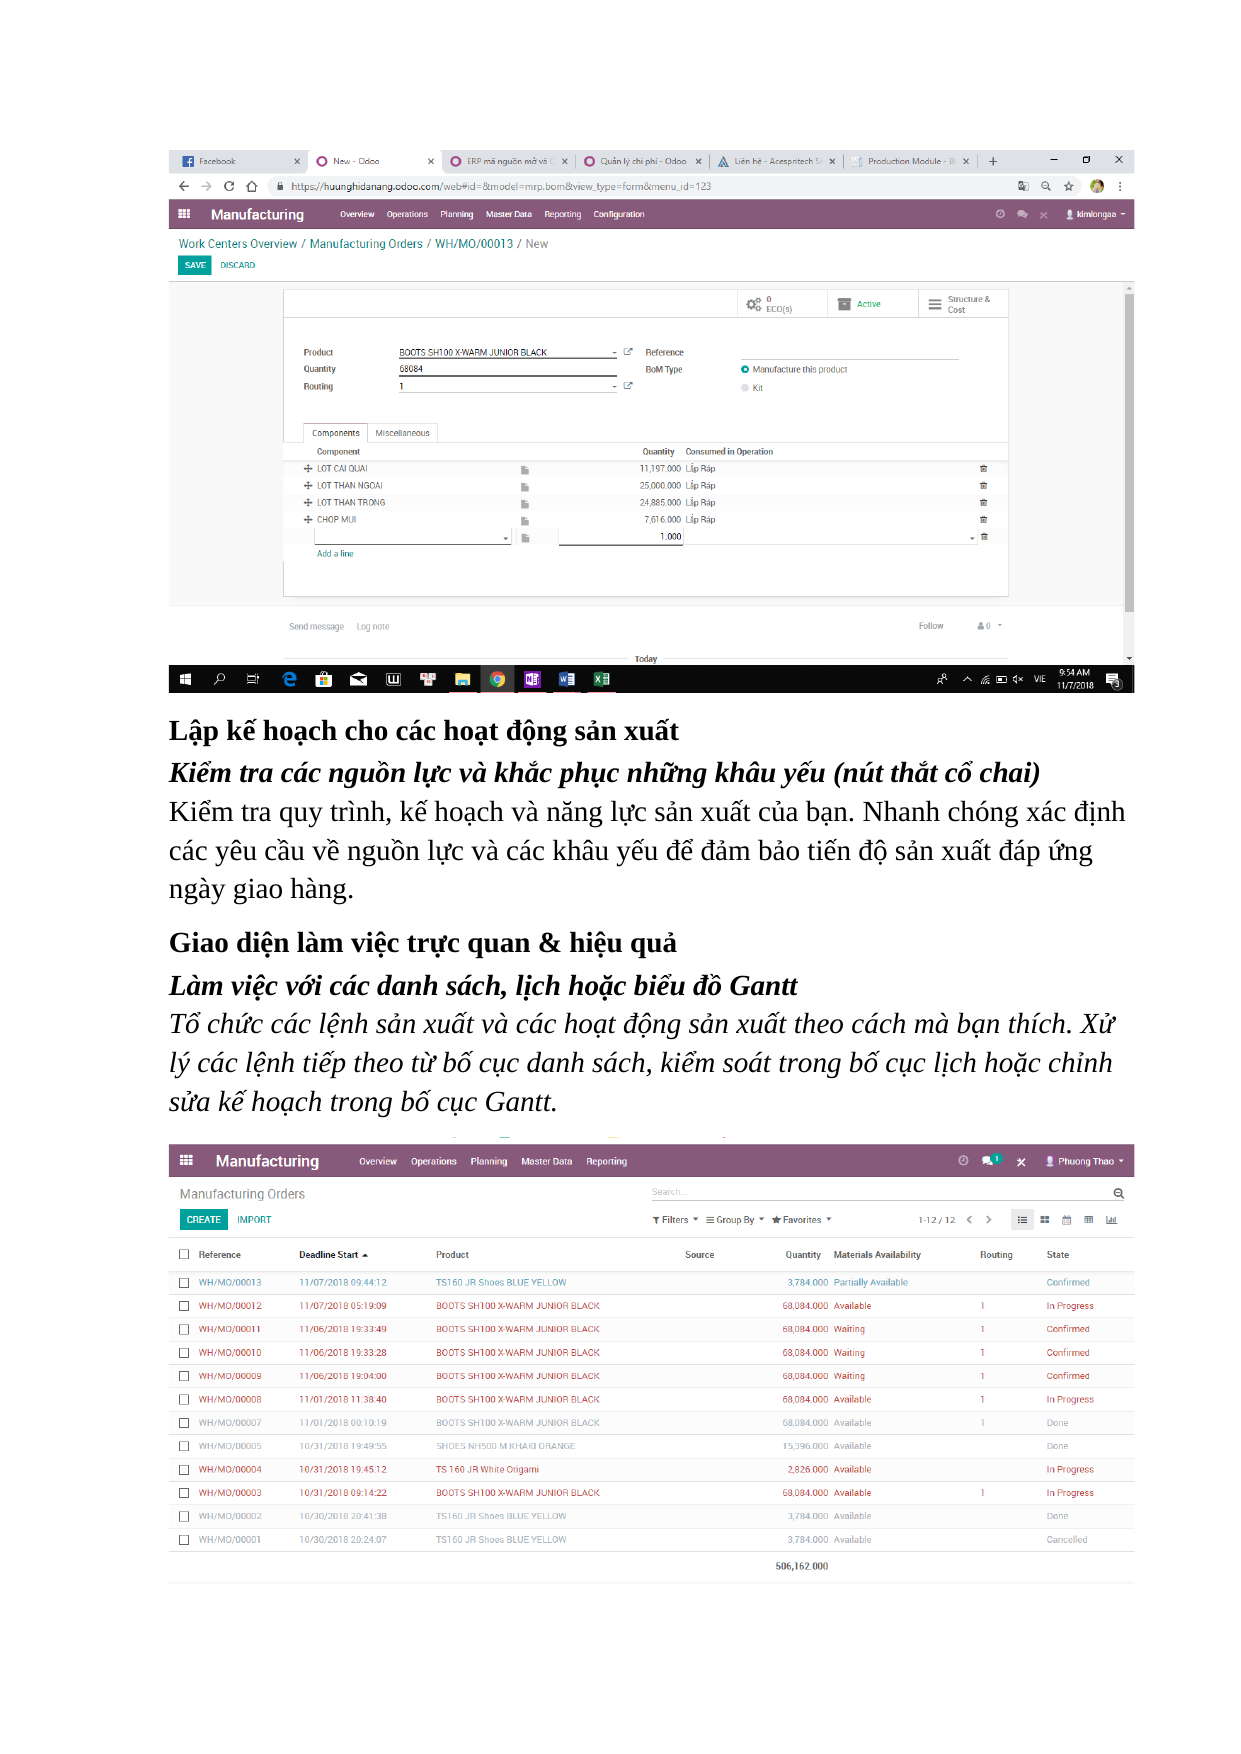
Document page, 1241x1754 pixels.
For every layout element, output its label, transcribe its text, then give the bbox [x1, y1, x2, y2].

picture [168, 150, 1135, 693]
text Tổ chức các lệnh sản xuất và các hoạt động sản xuất theo cách mà bạn thích. Xử lý các lệnh tiếp theo từ bố cục danh sách, kiểm soát trong bố cục lịch hoặc chỉnh sửa kế hoạch trong bố cục Gantt. [169, 1007, 1134, 1117]
subtitle Làm việc với các danh sách, lịch hoặc biểu đồ Gantt [169, 968, 1134, 1002]
subtitle Kiểm tra các nguồn lực và khắc phục những khâu yếu (nút thắt cổ chai) [169, 756, 1134, 789]
picture [168, 1137, 1135, 1584]
text Kiểm tra quy trình, kế hoạch và năng lực sản xuất của bạn. Nhanh chóng xác định các yêu cầu về nguồn lực và các khâu yếu để đảm bảo tiến độ sản xuất đáp ứng ngày giao hàng. [169, 794, 1134, 905]
subtitle Lập kế hoạch cho các hoạt động sản xuất [169, 713, 1134, 746]
subtitle Giao diện làm việc trực quan & hiệu quả [169, 925, 1134, 959]
